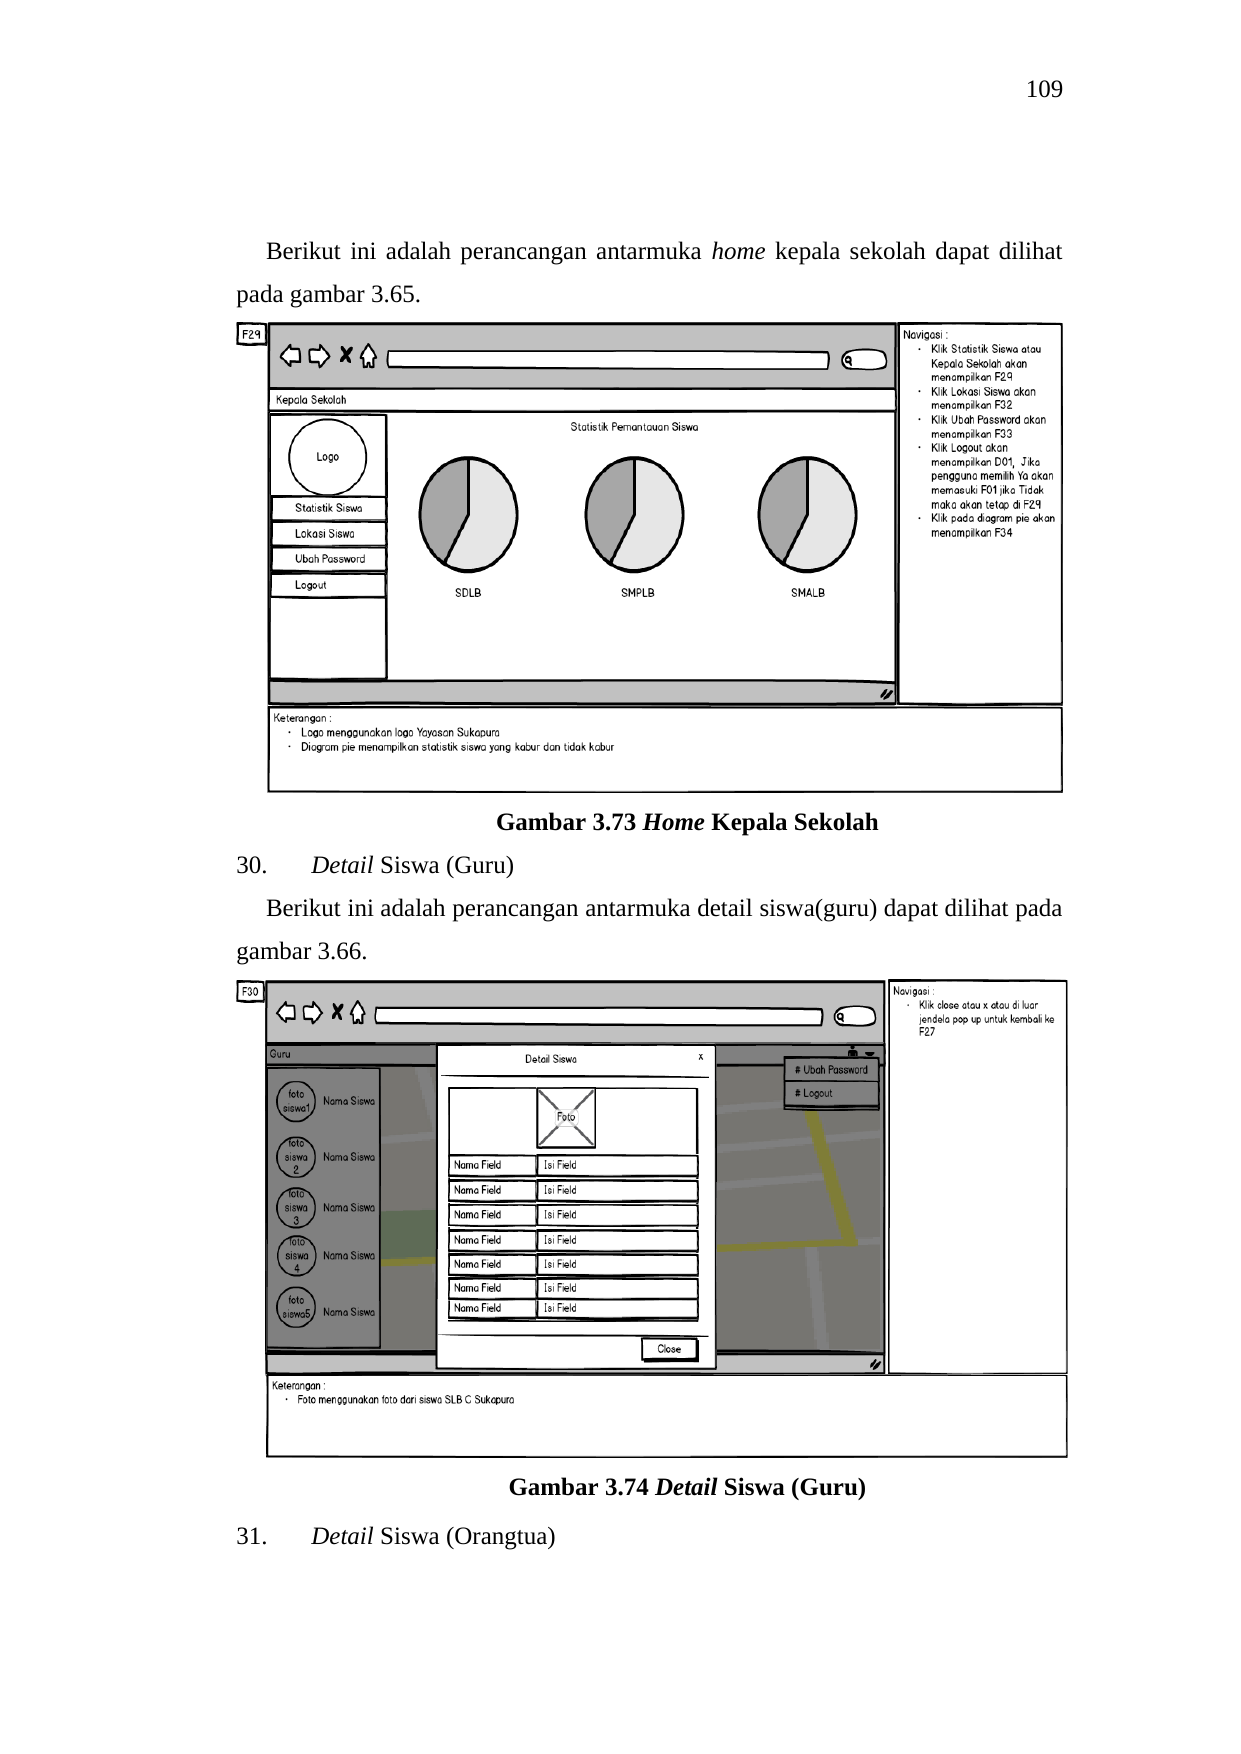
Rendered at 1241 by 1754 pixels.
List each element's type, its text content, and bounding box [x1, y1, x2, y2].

picture [236, 979, 1068, 1458]
text Berikut ini adalah perancangan antarmuka detail siswa(guru) dapat dilihat pada gambar 3.66. [236, 893, 1063, 965]
picture [236, 322, 1063, 793]
list Detail Siswa (Guru) [236, 850, 1063, 878]
list Detail Siswa (Orangtua) [236, 1521, 1063, 1550]
text Berikut ini adalah perancangan antarmuka home kepala sekolah dapat dilihat pada gambar 3.65. [236, 236, 1063, 308]
